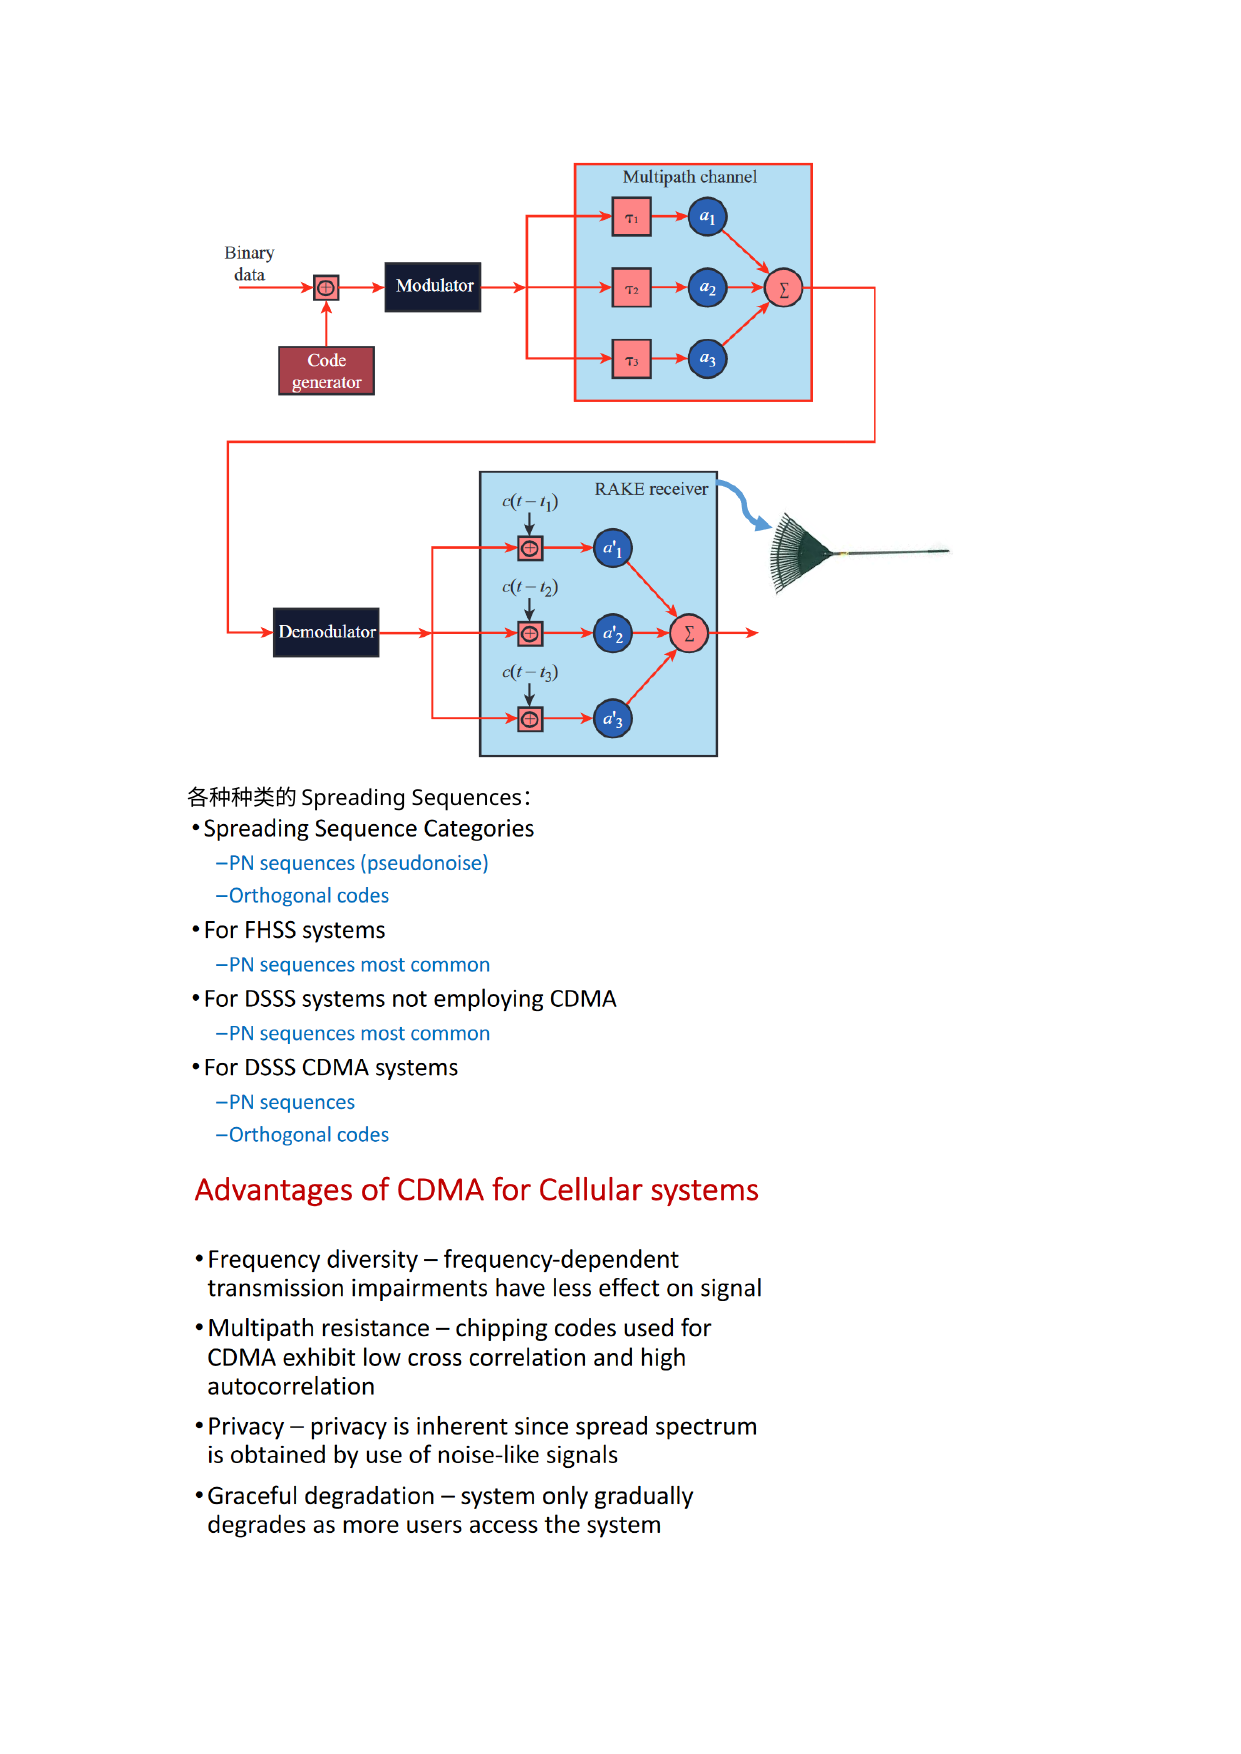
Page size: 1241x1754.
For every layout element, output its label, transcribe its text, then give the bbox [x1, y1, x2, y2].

picture [187, 812, 641, 1152]
picture [187, 162, 954, 777]
text 各种种类的Spreading Sequences： [187, 779, 1053, 812]
picture [187, 1169, 787, 1547]
